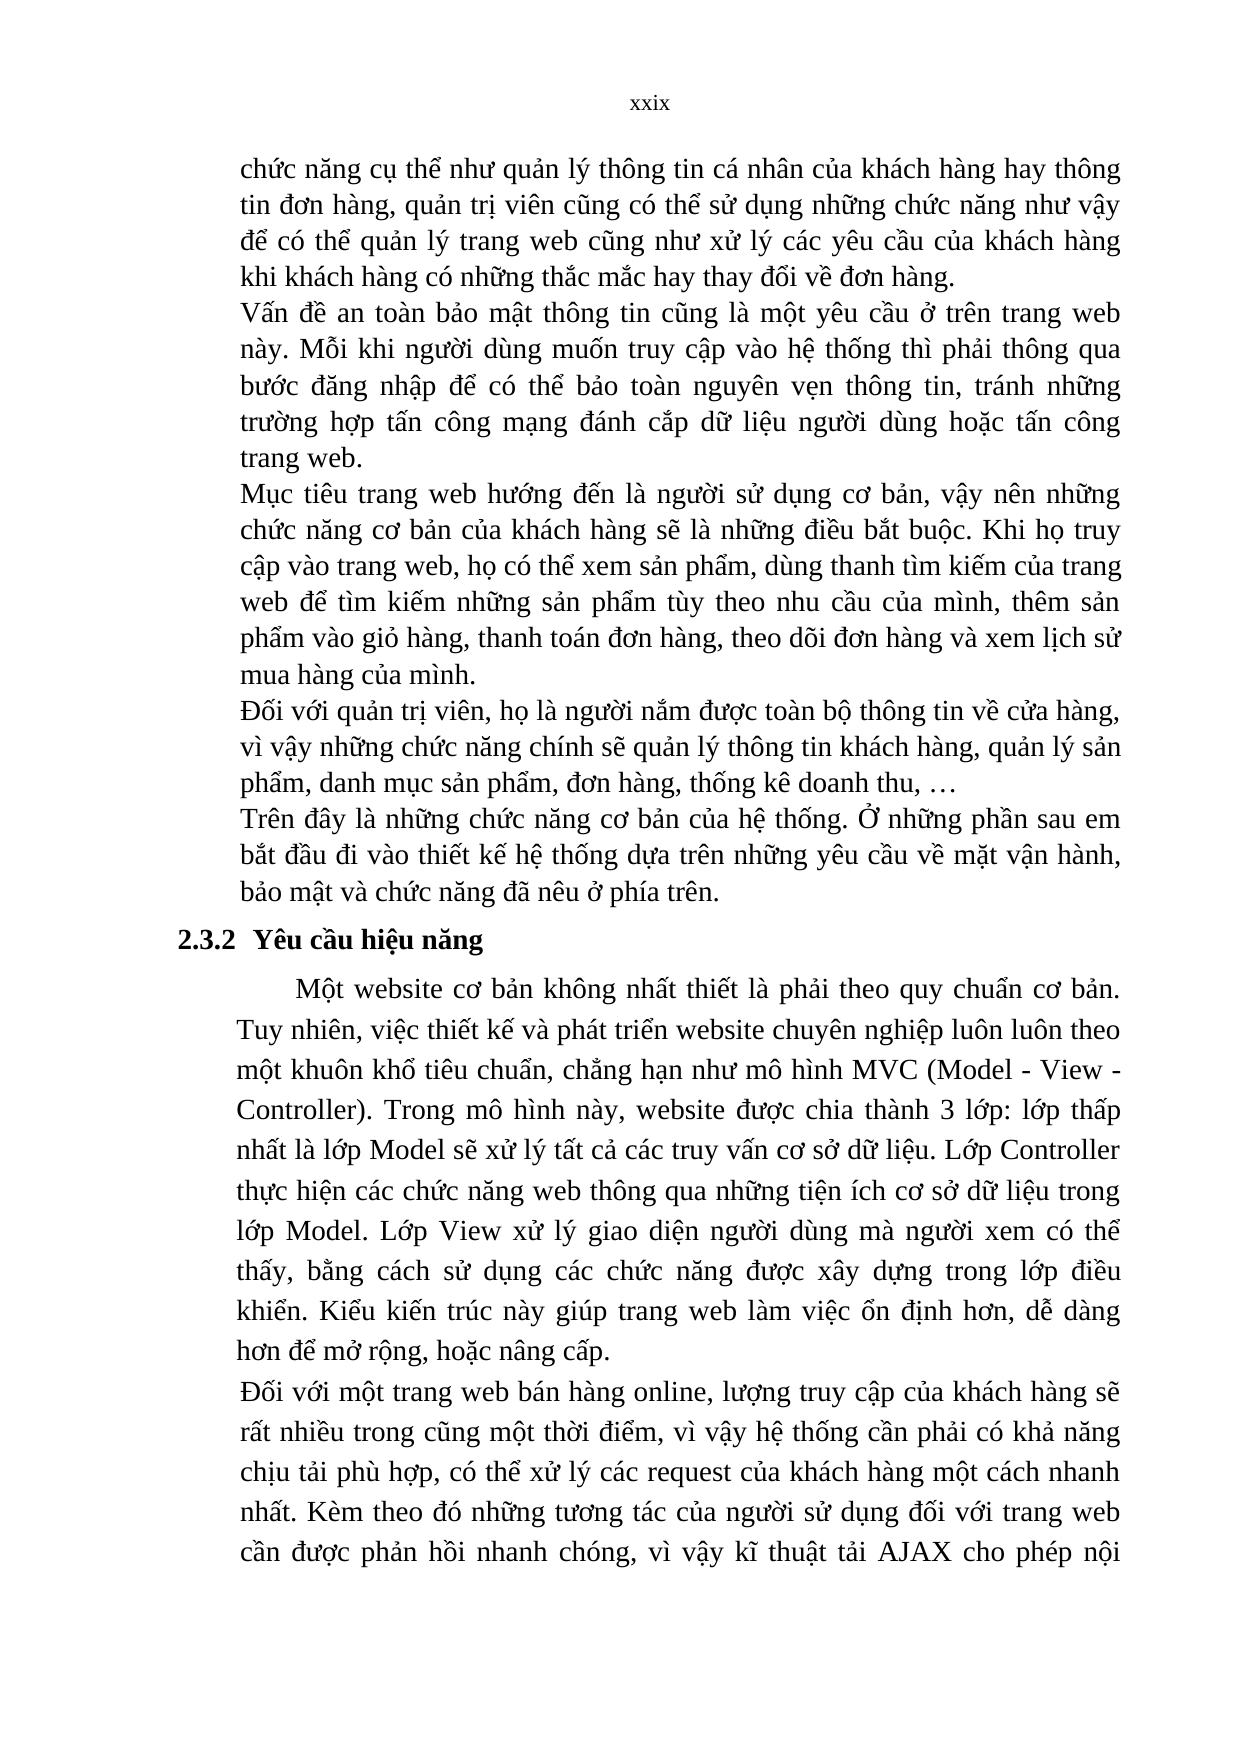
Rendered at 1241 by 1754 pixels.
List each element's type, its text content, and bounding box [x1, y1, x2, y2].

text Mục tiêu trang web hướng đến là người sử dụng cơ bản, vậy nên những chức năng cơ bản của khách hàng sẽ là những điều bắt buộc. Khi họ truy cập vào trang web, họ có thể xem sản phẩm, dùng thanh tìm kiếm của trang web để tìm kiếm những sản phẩm tùy theo nhu cầu của mình, thêm sản phẩm vào giỏ hàng, thanh toán đơn hàng, theo dõi đơn hàng và xem lịch sử mua hàng của mình. [240, 476, 1122, 690]
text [240, 1374, 1122, 1568]
text Vấn đề an toàn bảo mật thông tin cũng là một yêu cầu ở trên trang web này. Mỗi khi người dùng muốn truy cập vào hệ thống thì phải thông qua bước đăng nhập để có thể bảo toàn nguyên vẹn thông tin, tránh những trường hợp tấn công mạng đánh cắp dữ liệu người dùng hoặc tấn công trang web. [240, 295, 1122, 473]
text Đối với quản trị viên, họ là người nắm được toàn bộ thông tin về cửa hàng, vì vậy những chức năng chính sẽ quản lý thông tin khách hàng, quản lý sản phẩm, danh mục sản phẩm, đơn hàng, thống kê doanh thu, … [240, 693, 1122, 799]
text Trên đây là những chức năng cơ bản của hệ thống. Ở những phần sau em bắt đầu đi vào thiết kế hệ thống dựa trên những yêu cầu về mặt vận hành, bảo mật và chức năng đã nêu ở phía trên. [240, 801, 1122, 907]
text Một website cơ bản không nhất thiết là phải theo quy chuẩn cơ bản. Tuy nhiên, việc thiết kế và phát triển website chuyên nghiệp luôn luôn theo một khuôn khổ tiêu chuẩn, chẳng hạn như mô hình MVC (Model - View - Controller). Trong mô hình này, website được chia thành 3 lớp: lớp thấp nhất là lớp Model sẽ xử lý tất cả các truy vấn cơ sở dữ liệu. Lớp Controller thực hiện các chức năng web thông qua những tiện ích cơ sở dữ liệu trong lớp Model. Lớp View xử lý giao diện người dùng mà người xem có thể thấy, bằng cách sử dụng các chức năng được xây dựng trong lớp điều khiển. Kiểu kiến trúc này giúp trang web làm việc ổn định hơn, dễ dàng hơn để mở rộng, hoặc nâng cấp. [236, 972, 1122, 1367]
subtitle Yêu cầu hiệu năng [177, 922, 1122, 956]
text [240, 151, 1122, 293]
